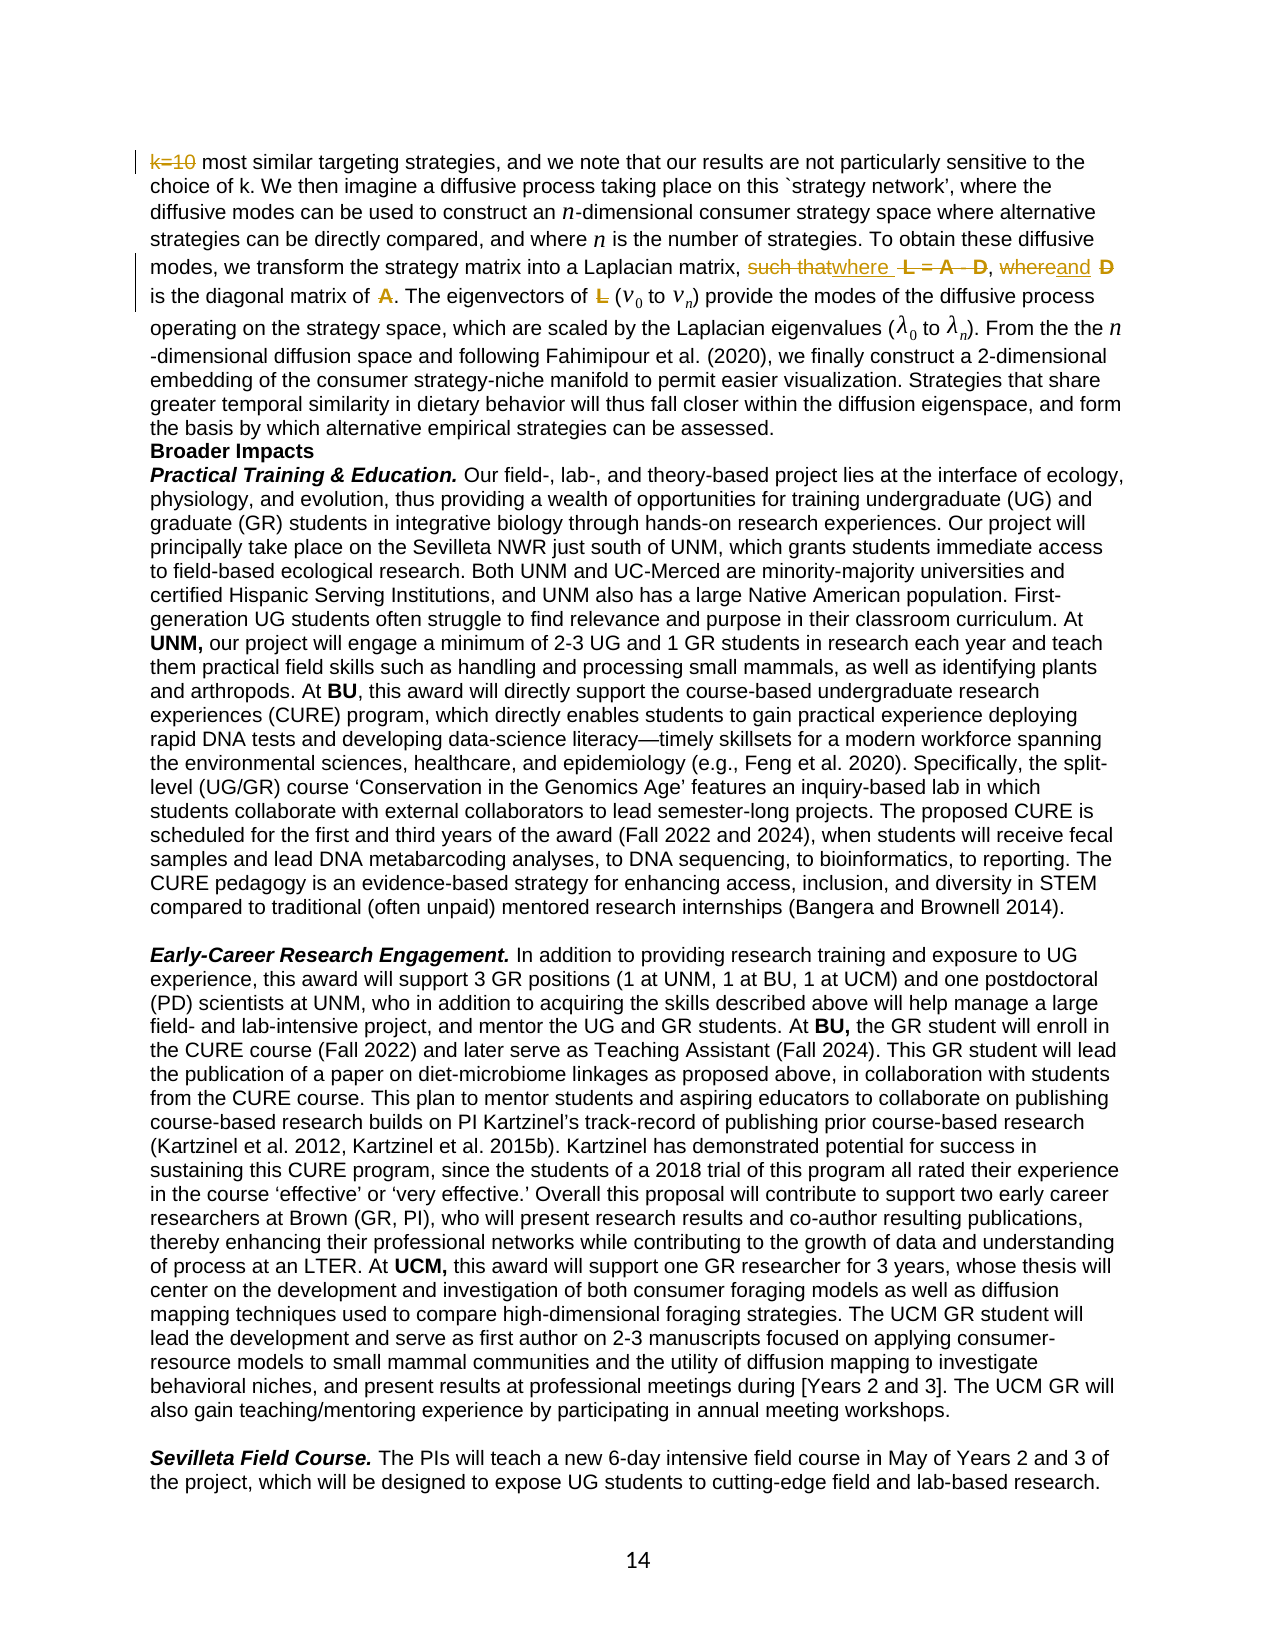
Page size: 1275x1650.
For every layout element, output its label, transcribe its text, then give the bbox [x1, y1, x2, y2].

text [150, 150, 1125, 439]
text Broader Impacts [150, 439, 1125, 463]
text Practical Training & Education. Our field-, lab-, and theory-based project lies at the interface of ecology, physiology, and evolution, thus providing a wealth of opportunities for training undergraduate (UG) and graduate (GR) students in integrative biology through hands-on research experiences. Our project will principally take place on the Sevilleta NWR just south of UNM, which grants students immediate access to field-based ecological research. Both UNM and UC-Merced are minority-majority universities and certified Hispanic Serving Institutions, and UNM also has a large Native American population. First-generation UG students often struggle to find relevance and purpose in their classroom curriculum. At UNM, our project will engage a minimum of 2-3 UG and 1 GR students in research each year and teach them practical field skills such as handling and processing small mammals, as well as identifying plants and arthropods. At BU, this award will directly support the course-based undergraduate research experiences (CURE) program, which directly enables students to gain practical experience deploying rapid DNA tests and developing data-science literacy—timely skillsets for a modern workforce spanning the environmental sciences, healthcare, and epidemiology (e.g., Feng et al. 2020). Specifically, the split-level (UG/GR) course ‘Conservation in the Genomics Age’ features an inquiry-based lab in which students collaborate with external collaborators to lead semester-long projects. The proposed CURE is scheduled for the first and third years of the award (Fall 2022 and 2024), when students will receive fecal samples and lead DNA metabarcoding analyses, to DNA sequencing, to bioinformatics, to reporting. The CURE pedagogy is an evidence-based strategy for enhancing access, inclusion, and diversity in STEM compared to traditional (often unpaid) mentored research internships (Bangera and Brownell 2014). [150, 463, 1125, 918]
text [150, 1446, 1125, 1493]
text Early-Career Research Engagement. In addition to providing research training and exposure to UG experience, this award will support 3 GR positions (1 at UNM, 1 at BU, 1 at UCM) and one postdoctoral (PD) scientists at UNM, who in addition to acquiring the skills described above will help manage a large field- and lab-intensive project, and mentor the UG and GR students. At BU, the GR student will enroll in the CURE course (Fall 2022) and later serve as Teaching Assistant (Fall 2024). This GR student will lead the publication of a paper on diet-microbiome linkages as proposed above, in collaboration with students from the CURE course. This plan to mentor students and aspiring educators to collaborate on publishing course-based research builds on PI Kartzinel’s track-record of publishing prior course-based research (Kartzinel et al. 2012, Kartzinel et al. 2015b). Kartzinel has demonstrated potential for success in sustaining this CURE program, since the students of a 2018 trial of this program all rated their experience in the course ‘effective’ or ‘very effective.’ Overall this proposal will contribute to support two early career researchers at Brown (GR, PI), who will present research results and co-author resulting publications, thereby enhancing their professional networks while contributing to the growth of data and understanding of process at an LTER. At UCM, this award will support one GR researcher for 3 years, whose thesis will center on the development and investigation of both consumer foraging models as well as diffusion mapping techniques used to compare high-dimensional foraging strategies. The UCM GR student will lead the development and serve as first author on 2-3 manuscripts focused on applying consumer-resource models to small mammal communities and the utility of diffusion mapping to investigate behavioral niches, and present results at professional meetings during [Years 2 and 3]. The UCM GR will also gain teaching/mentoring experience by participating in annual meeting workshops. [150, 942, 1125, 1422]
